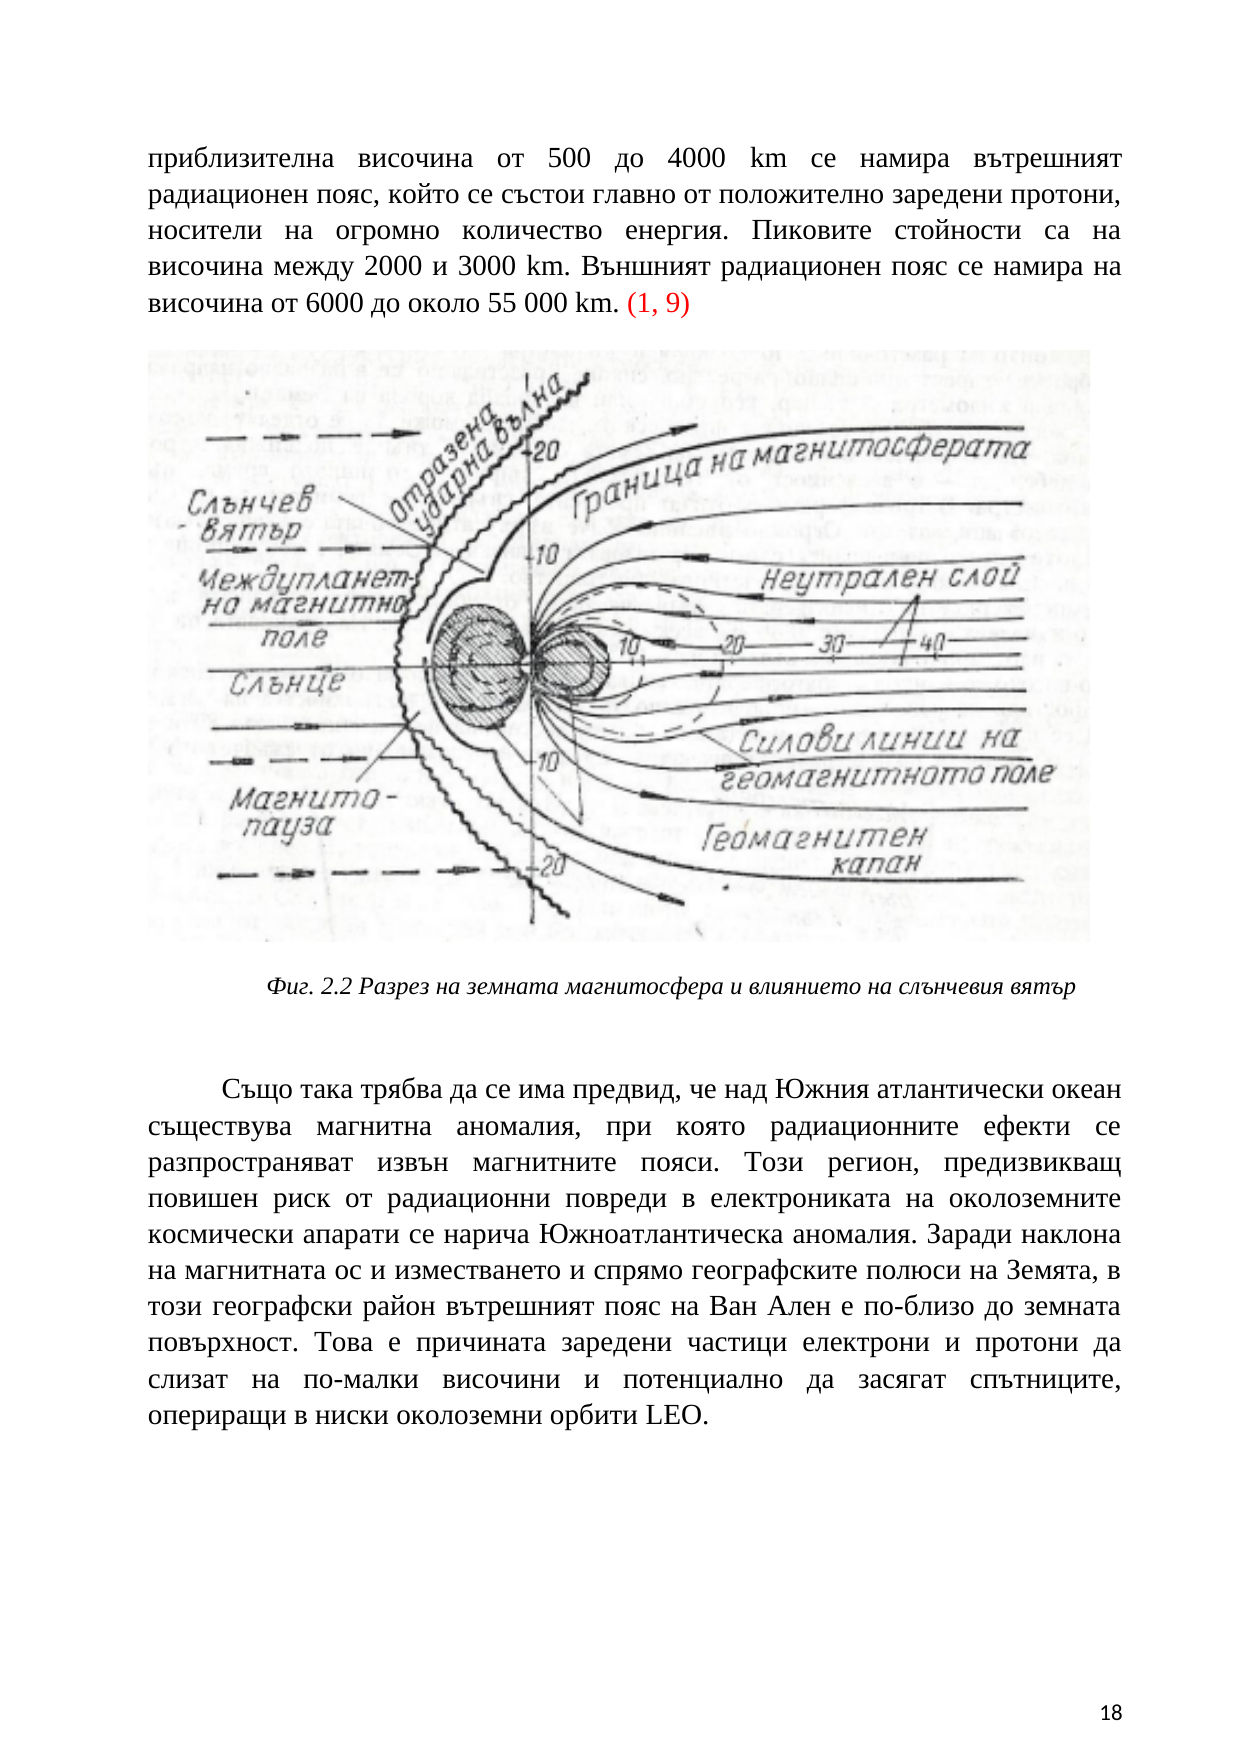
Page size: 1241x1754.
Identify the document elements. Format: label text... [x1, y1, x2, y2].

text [148, 140, 1122, 318]
text Също така трябва да се има предвид, че над Южния атлантически океан съществува магнитна аномалия, при която радиационните ефекти се разпространяват извън магнитните пояси. Този регион, предизвикващ повишен риск от радиационни повреди в електрониката на околоземните космически апарати се нарича Южноатлантическа аномалия. Заради наклона на магнитната ос и изместването и спрямо географските полюси на Земята, в този географски район вътрешният пояс на Ван Ален е по-близо до земната повърхност. Това е причината заредени частици електрони и протони да слизат на по-малки височини и потенциално да засягат спътниците, опериращи в ниски околоземни орбити LEO. [148, 1072, 1122, 1430]
picture [147, 350, 1091, 942]
text Фиг. 2.2 Разрез на земната магнитосфера и влиянието на слънчевия вятър [148, 971, 1122, 1000]
